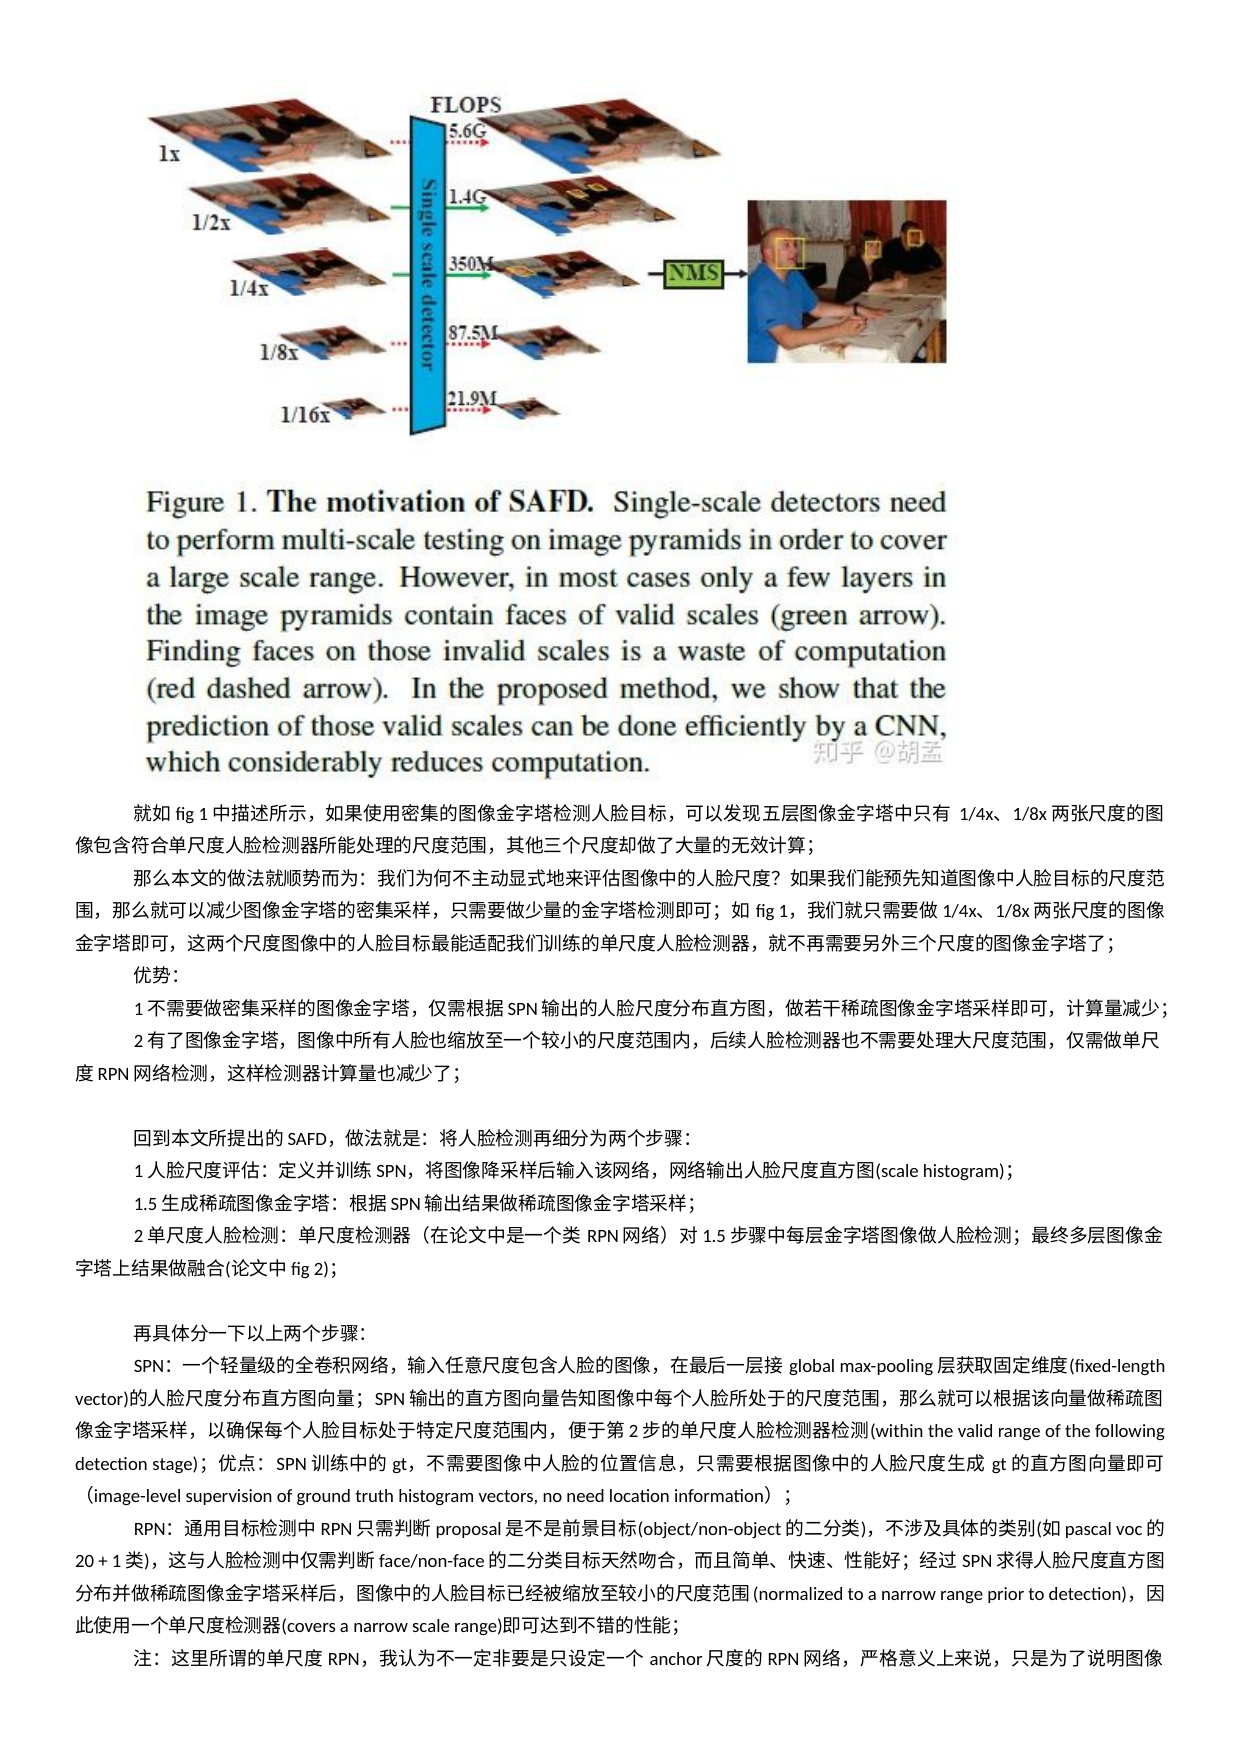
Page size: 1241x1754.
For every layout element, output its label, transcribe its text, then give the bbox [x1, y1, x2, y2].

picture [133, 80, 964, 789]
text 1 人脸尺度评估：定义并训练SPN，将图像降采样后输入该网络，网络输出人脸尺度直方图(scale histogram)； [75, 1153, 1165, 1186]
text 2 单尺度人脸检测：单尺度检测器（在论文中是一个类RPN网络）对1.5步骤中每层金字塔图像做人脸检测；最终多层图像金字塔上结果做融合(论文中fig 2)； [75, 1218, 1165, 1283]
text SPN：一个轻量级的全卷积网络，输入任意尺度包含人脸的图像，在最后一层接global max-pooling层获取固定维度(fixed-length vector)的人脸尺度分布直方图向量；SPN输出的直方图向量告知图像中每个人脸所处于的尺度范围，那么就可以根据该向量做稀疏图像金字塔采样，以确保每个人脸目标处于特定尺度范围内，便于第2步的单尺度人脸检测器检测(within the valid range of the following detection stage)；优点：SPN训练中的gt，不需要图像中人脸的位置信息，只需要根据图像中的人脸尺度生成gt的直方图向量即可（image-level supervision of ground truth histogram vectors, no need location information）； [75, 1348, 1165, 1511]
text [75, 1641, 1165, 1673]
text RPN：通用目标检测中RPN只需判断proposal是不是前景目标(object/non-object的二分类)，不涉及具体的类别(如pascal voc的20 + 1类)，这与人脸检测中仅需判断face/non-face的二分类目标天然吻合，而且简单、快速、性能好；经过SPN求得人脸尺度直方图分布并做稀疏图像金字塔采样后，图像中的人脸目标已经被缩放至较小的尺度范围(normalized to a narrow range prior to detection)，因此使用一个单尺度检测器(covers a narrow scale range)即可达到不错的性能； [75, 1511, 1165, 1641]
text 就如fig 1中描述所示，如果使用密集的图像金字塔检测人脸目标，可以发现五层图像金字塔中只有1/4x、1/8x两张尺度的图像包含符合单尺度人脸检测器所能处理的尺度范围，其他三个尺度却做了大量的无效计算； [75, 796, 1165, 861]
text 优势： [75, 958, 1165, 991]
text 1 不需要做密集采样的图像金字塔，仅需根据SPN输出的人脸尺度分布直方图，做若干稀疏图像金字塔采样即可，计算量减少； [75, 991, 1165, 1023]
text 回到本文所提出的SAFD，做法就是：将人脸检测再细分为两个步骤： [75, 1121, 1165, 1153]
text 2 有了图像金字塔，图像中所有人脸也缩放至一个较小的尺度范围内，后续人脸检测器也不需要处理大尺度范围，仅需做单尺度RPN网络检测，这样检测器计算量也减少了； [75, 1023, 1165, 1088]
text 1.5 生成稀疏图像金字塔：根据SPN输出结果做稀疏图像金字塔采样； [75, 1186, 1165, 1218]
text 那么本文的做法就顺势而为：我们为何不主动显式地来评估图像中的人脸尺度？如果我们能预先知道图像中人脸目标的尺度范围，那么就可以减少图像金字塔的密集采样，只需要做少量的金字塔检测即可；如fig 1，我们就只需要做1/4x、1/8x两张尺度的图像金字塔即可，这两个尺度图像中的人脸目标最能适配我们训练的单尺度人脸检测器，就不再需要另外三个尺度的图像金字塔了； [75, 861, 1165, 958]
text 再具体分一下以上两个步骤： [75, 1316, 1165, 1348]
